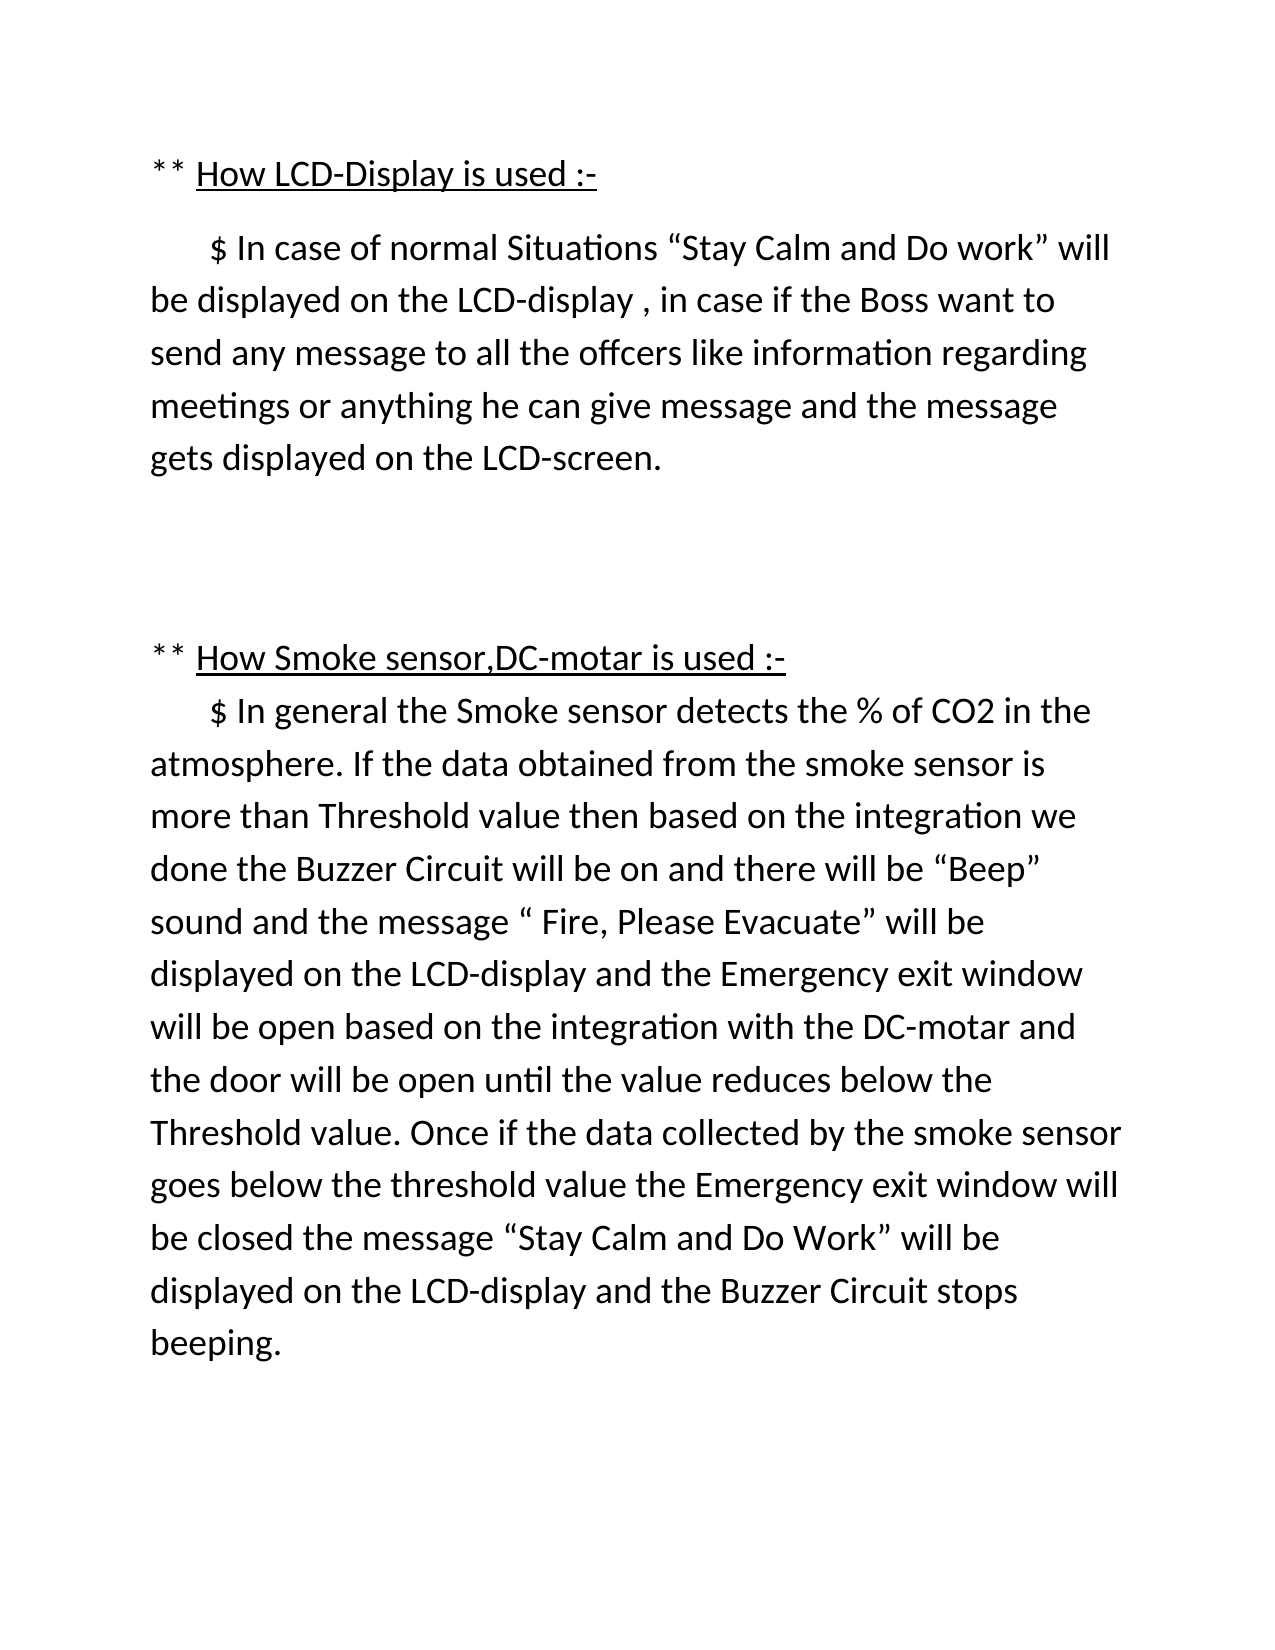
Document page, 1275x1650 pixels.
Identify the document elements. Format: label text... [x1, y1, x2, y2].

text $ In case of normal Situations “Stay Calm and Do work” will be displayed on the LCD-display , in case if the Boss want to send any message to all the offcers like information regarding meetings or anything he can give message and the message gets displayed on the LCD-screen. [150, 223, 1125, 480]
text ** How Smoke sensor,DC-motar is used :- $ In general the Smoke sensor detects the % of CO2 in the atmosphere. If the data obtained from the smoke sensor is more than Threshold value then based on the integration we done the Buzzer Circuit will be on and there will be “Beep” sound and the message “ Fire, Please Evacuate” will be displayed on the LCD-display and the Emergency exit window will be open based on the integration with the DC-motar and the door will be open until the value reduces below the Threshold value. Once if the data collected by the smoke sensor goes below the threshold value the Emergency exit window will be closed the message “Stay Calm and Do Work” will be displayed on the LCD-display and the Buzzer Circuit stops beeping. [150, 581, 1125, 1365]
text ** How LCD-Display is used :- [150, 150, 1125, 196]
